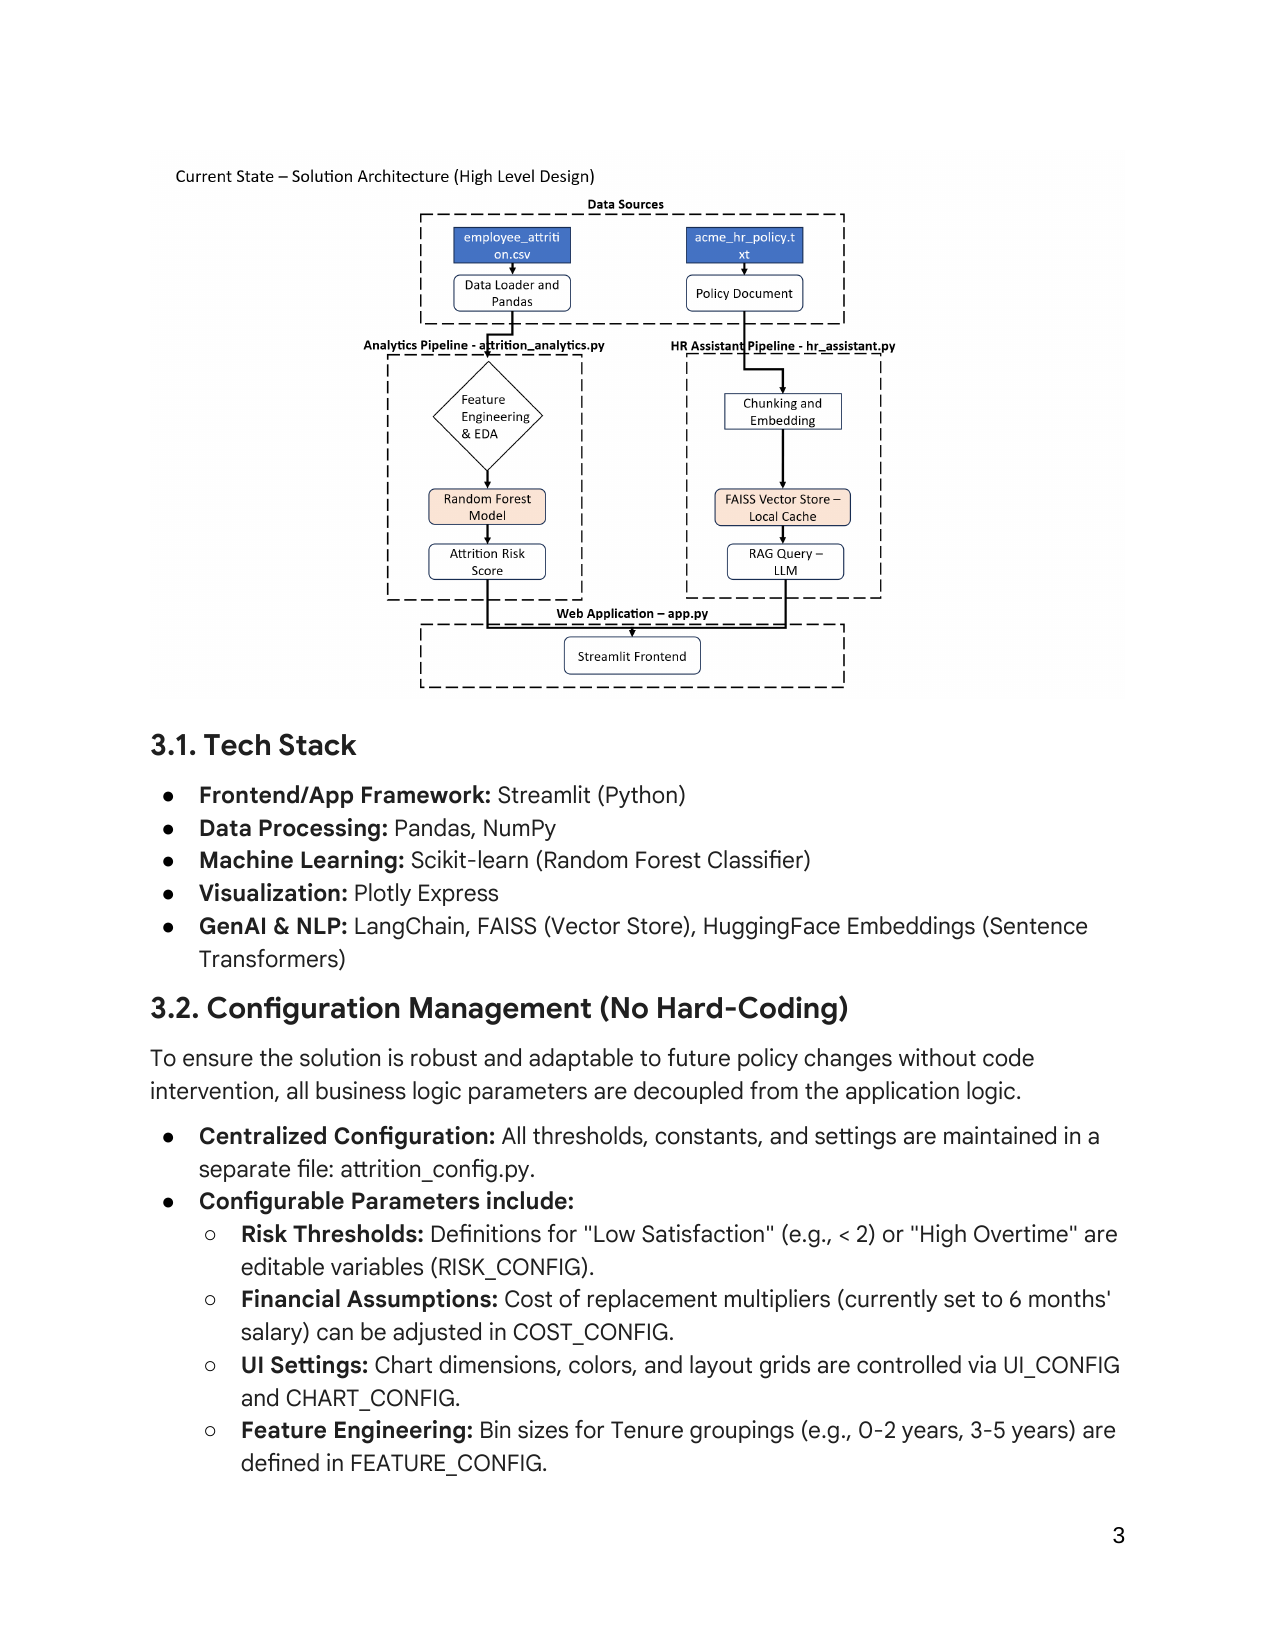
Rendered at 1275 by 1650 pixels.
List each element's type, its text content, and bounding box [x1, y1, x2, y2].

list Centralized Configuration: All thresholds, constants, and settings are maintained in a separate file: attrition_config.py. [161, 1122, 1125, 1183]
list Data Processing: Pandas, NumPy [161, 814, 1125, 843]
text To ensure the solution is robust and adaptable to future policy changes without code intervention, all business logic parameters are decoupled from the application logic. [150, 1044, 1125, 1106]
subtitle 3.2. Configuration Management (No Hard-Coding) [150, 990, 1125, 1027]
list Feature Engineering: Bin sizes for Tenure groupings (e.g., 0-2 years, 3-5 years) are defined in FEATURE_CONFIG. [203, 1416, 1125, 1478]
subtitle 3.1. Tech Stack [150, 727, 1125, 764]
list Machine Learning: Scikit-learn (Random Forest Classifier) [161, 847, 1125, 875]
list Financial Assumptions: Cost of replacement multipliers (currently set to 6 months' salary) can be adjusted in COST_CONFIG. [203, 1286, 1125, 1347]
list GenAI & NLP: LangChain, FAISS (Vector Store), HuggingFace Embeddings (Sentence Transformers) [161, 912, 1125, 973]
picture [150, 150, 1125, 699]
list Frontend/App Framework: Streamlit (Python) [161, 781, 1125, 810]
list Visualization: Plotly Express [161, 879, 1125, 908]
list UI Settings: Chart dimensions, colors, and layout grids are controlled via UI_CONFIG and CHART_CONFIG. [203, 1351, 1125, 1412]
list Configurable Parameters include: [161, 1187, 1125, 1216]
list Risk Thresholds: Definitions for "Low Satisfaction" (e.g., < 2) or "High Overtime" are editable variables (RISK_CONFIG). [203, 1220, 1125, 1282]
